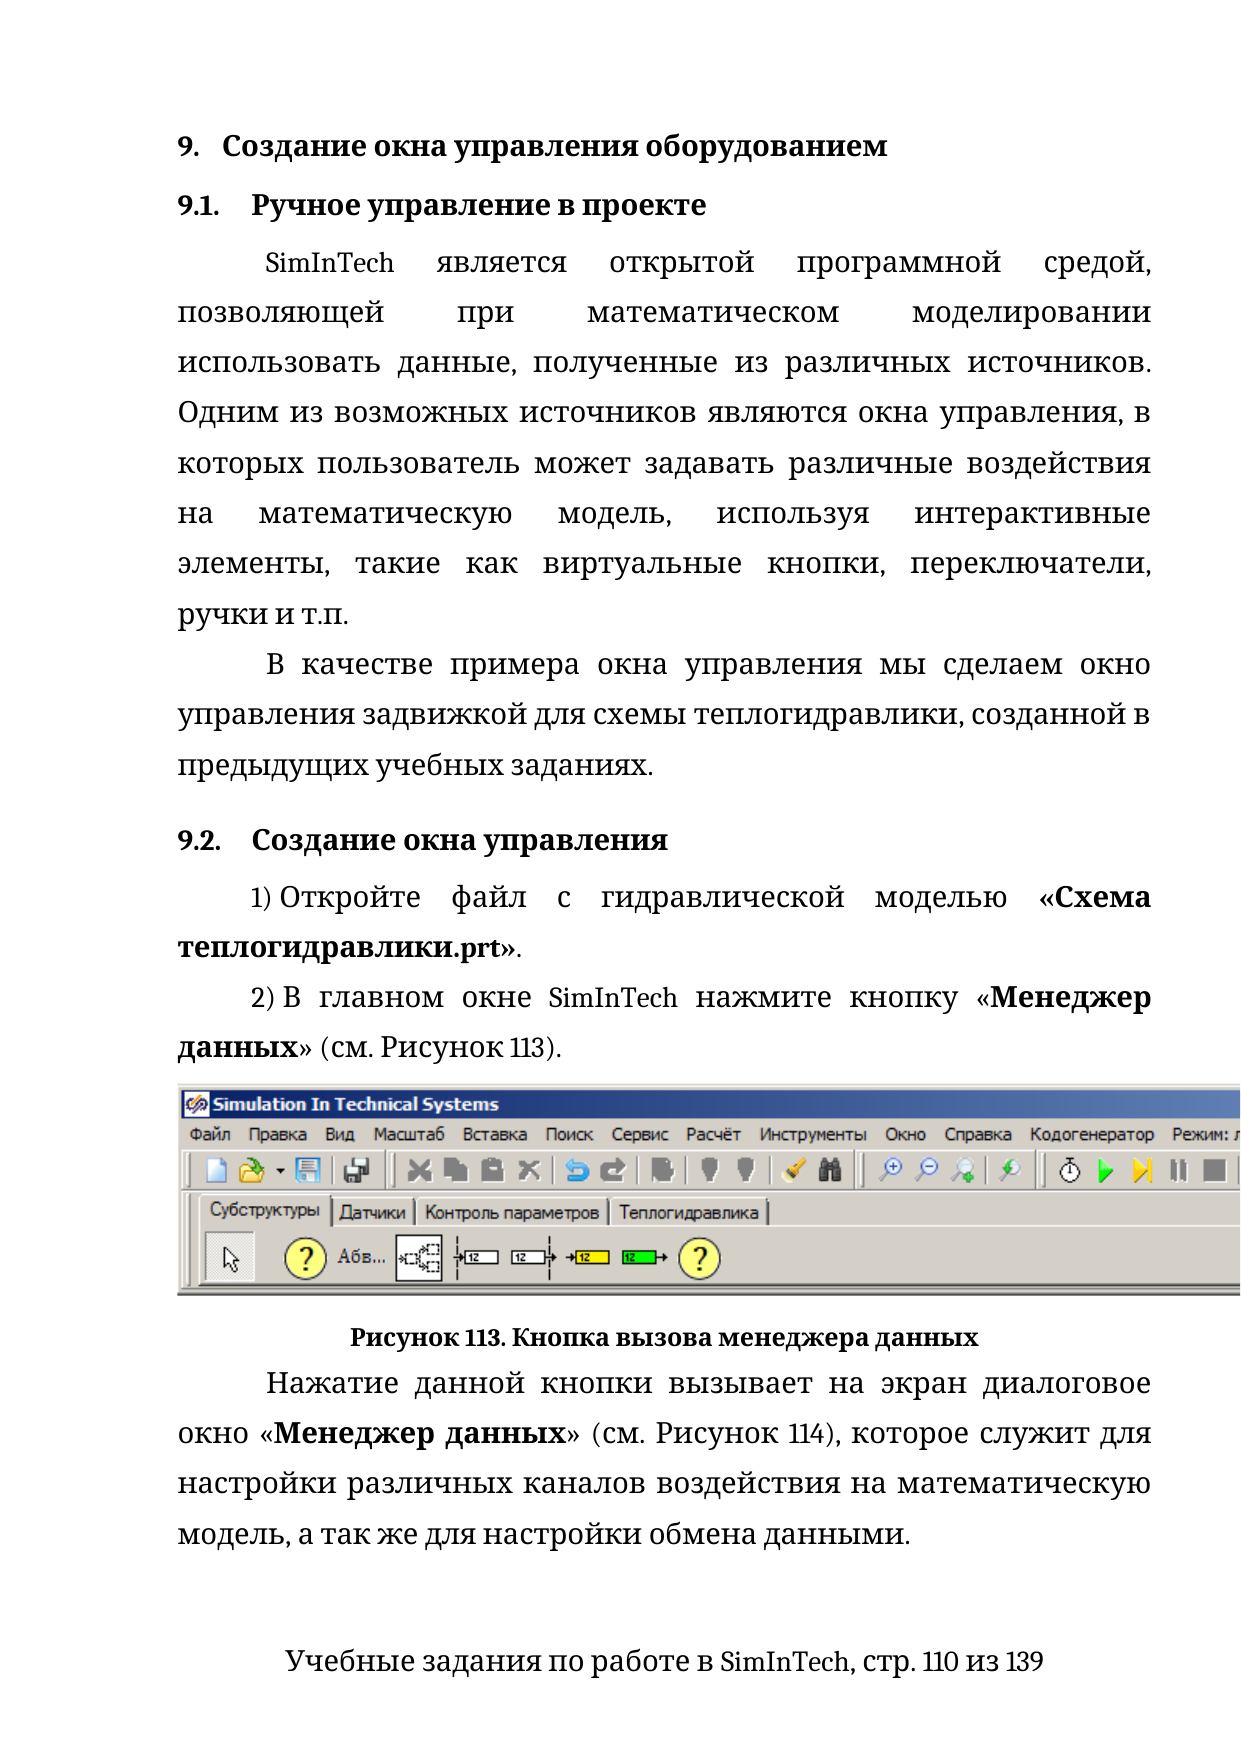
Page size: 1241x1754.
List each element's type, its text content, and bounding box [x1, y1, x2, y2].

text SimInTech является открытой программной средой, позволяющей при математическом моделировании использовать данные, полученные из различных источников. Одним из возможных источников являются окна управления, в которых пользователь может задавать различные воздействия на математическую модель, используя интерактивные элементы, такие как виртуальные кнопки, переключатели, ручки и т.п. [177, 246, 1152, 631]
text В качестве примера окна управления мы сделаем окно управления задвижкой для схемы теплогидравлики, созданной в предыдущих учебных заданиях. [177, 648, 1152, 782]
subtitle Создание окна управления [177, 824, 1152, 858]
list Откройте файл с гидравлической моделью «Схема теплогидравлики.prt». [177, 881, 1152, 964]
picture [177, 1082, 1241, 1307]
text Рисунок . Кнопка вызова менеджера данных [177, 1324, 1152, 1352]
subtitle Создание окна управления оборудованием [177, 131, 1152, 164]
subtitle Ручное управление в проекте [177, 189, 1152, 223]
